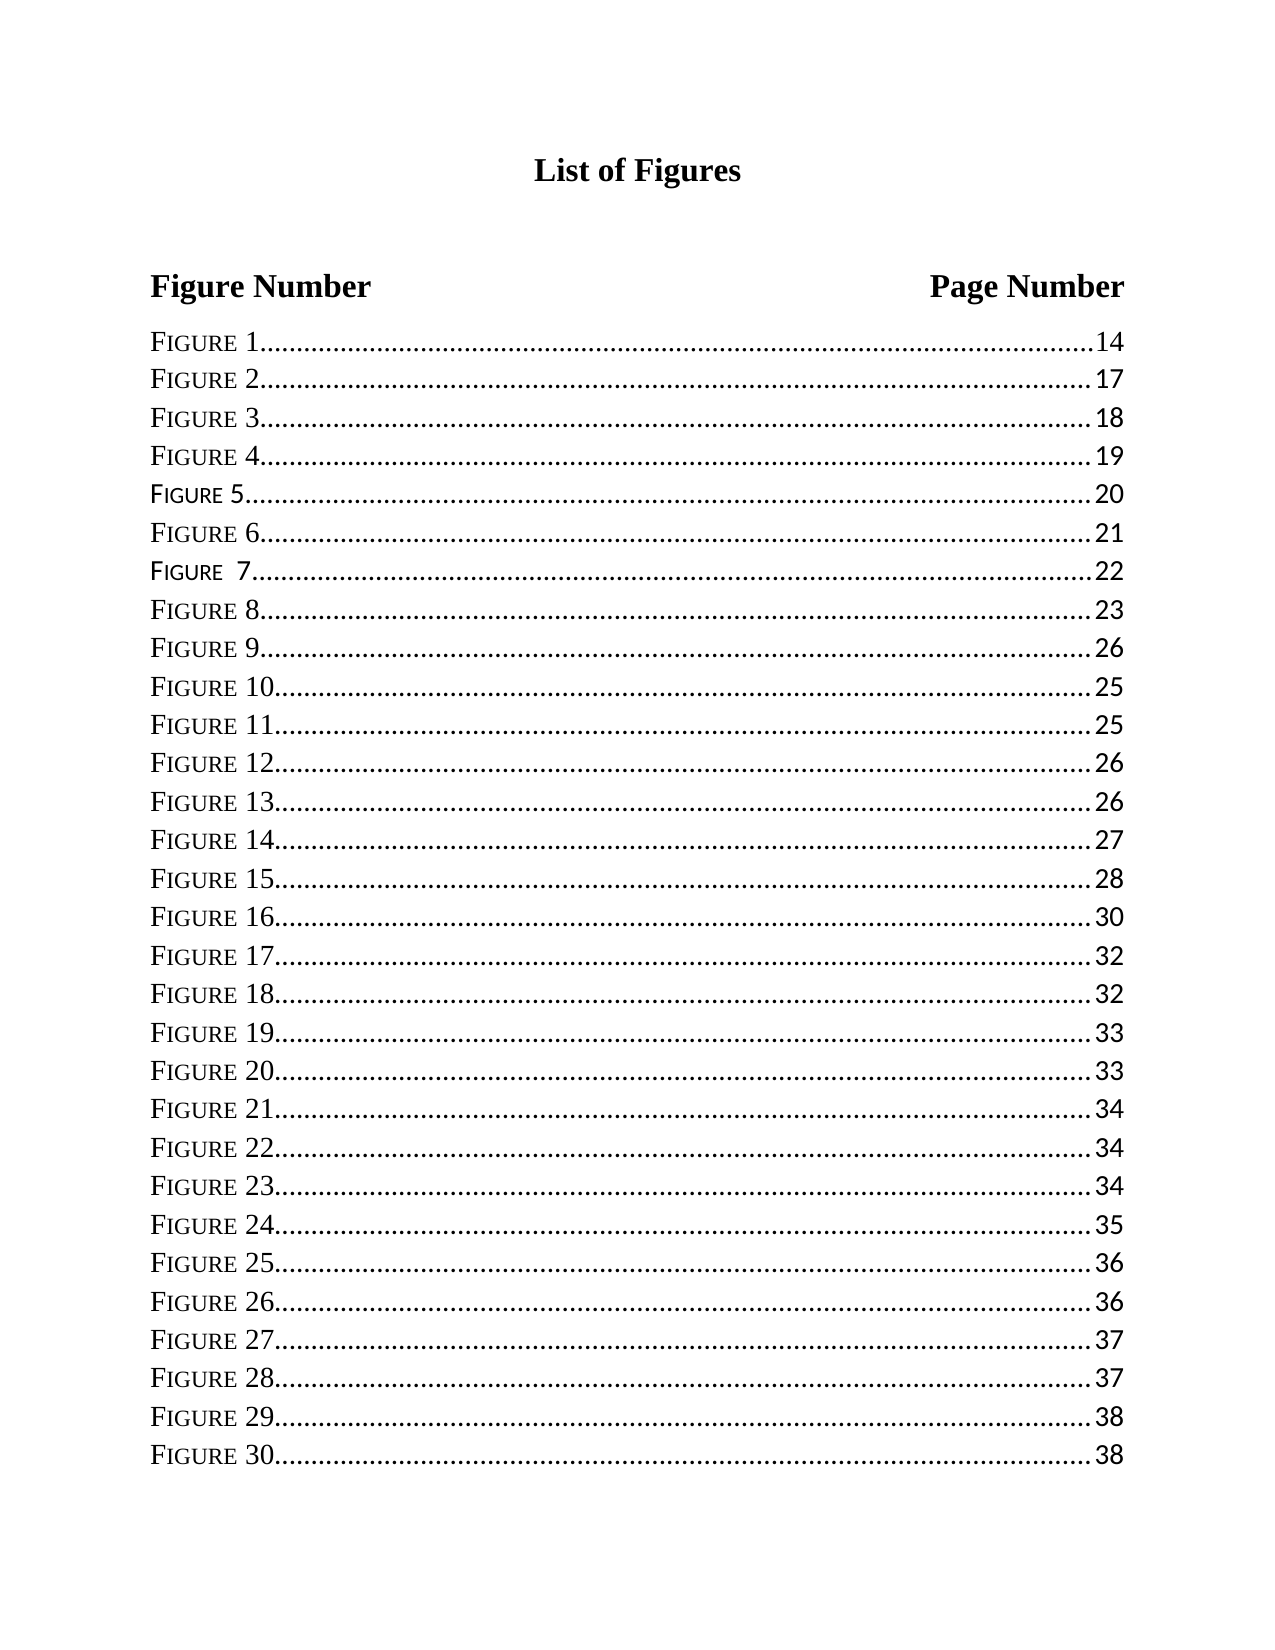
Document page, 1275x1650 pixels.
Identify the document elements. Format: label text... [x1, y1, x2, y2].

text Figure 28 37 [150, 1359, 1125, 1395]
text Figure 23 34 [150, 1167, 1125, 1203]
text Figure 11 25 [150, 706, 1125, 742]
text Figure Number Page Number [150, 266, 1125, 304]
text Figure 22 34 [150, 1129, 1125, 1164]
text Figure 24 35 [150, 1206, 1125, 1241]
text Figure 6 21 [150, 514, 1125, 549]
text Figure 14 27 [150, 821, 1125, 857]
text Figure 27 37 [150, 1321, 1125, 1357]
text List of Figures [150, 150, 1125, 188]
text Figure 9 26 [150, 629, 1125, 665]
text Figure 7 22 [150, 552, 1125, 588]
text Figure 8 23 [150, 591, 1125, 626]
text Figure 29 38 [150, 1398, 1125, 1434]
text Figure 30 38 [150, 1436, 1125, 1472]
text Figure 1 14 [150, 324, 1125, 358]
text Figure 17 32 [150, 937, 1125, 972]
text Figure 26 36 [150, 1283, 1125, 1318]
text Figure 25 36 [150, 1244, 1125, 1280]
text Figure 18 32 [150, 975, 1125, 1011]
text Figure 5 20 [150, 476, 1125, 511]
text Figure 4 19 [150, 437, 1125, 473]
text Figure 19 33 [150, 1014, 1125, 1049]
text Figure 21 34 [150, 1091, 1125, 1126]
text Figure 13 26 [150, 783, 1125, 819]
text Figure 20 33 [150, 1052, 1125, 1088]
text Figure 16 30 [150, 898, 1125, 934]
text Figure 3 18 [150, 399, 1125, 434]
text Figure 15 28 [150, 860, 1125, 896]
text Figure 12 26 [150, 744, 1125, 780]
text Figure 10 25 [150, 668, 1125, 703]
text Figure 2 17 [150, 360, 1125, 396]
